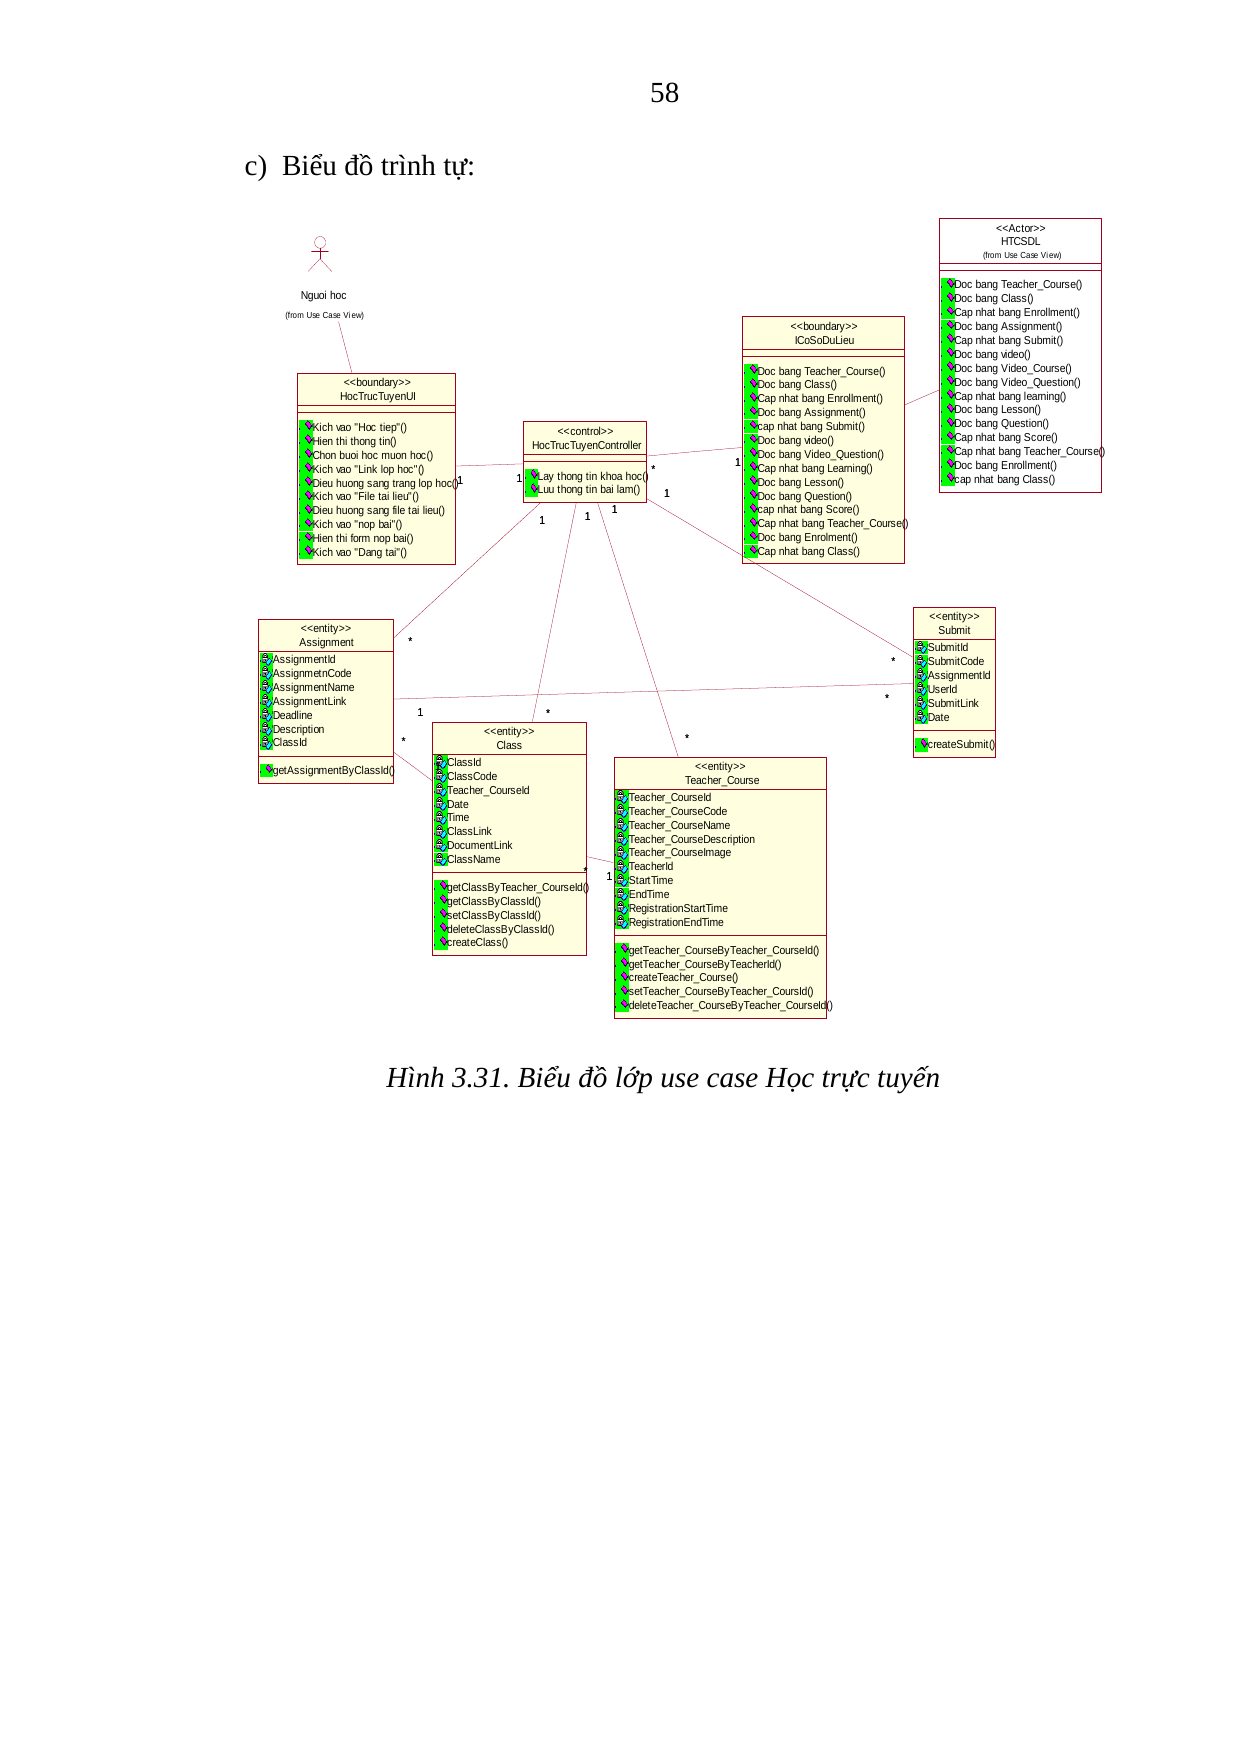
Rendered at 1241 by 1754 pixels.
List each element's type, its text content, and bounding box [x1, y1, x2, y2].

list Biểu đồ trình tự: [244, 148, 1122, 181]
